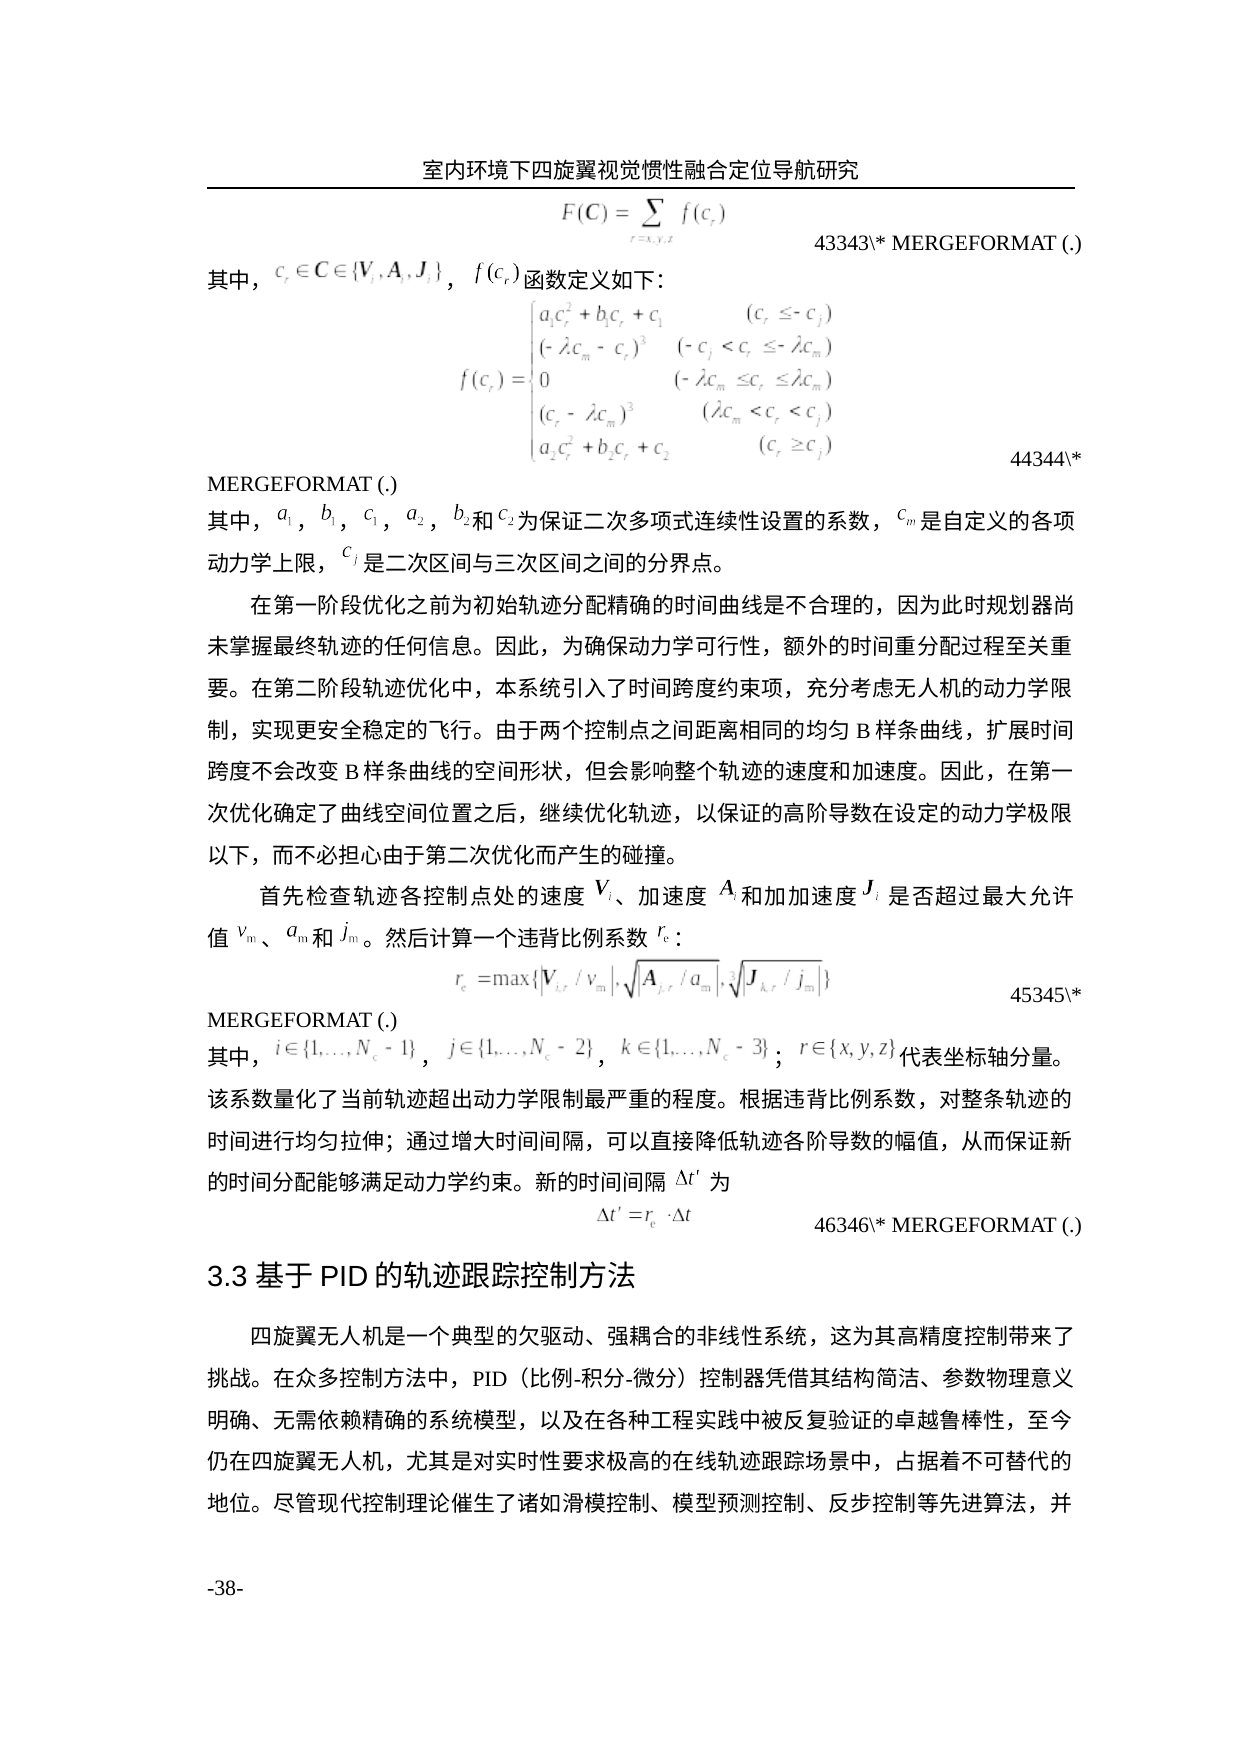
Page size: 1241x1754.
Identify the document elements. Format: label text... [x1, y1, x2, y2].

text 首先检查轨迹各控制点处的速度 ​、加速度 和加加速度 是否超过最大允许值 、和。然后计算一个违背比例系数 ： [207, 871, 1075, 955]
text 其中，，，；代表坐标轴分量。该系数量化了当前轨迹超出动力学限制最严重的程度。根据违背比例系数，对整条轨迹的时间进行均匀拉伸；通过增大时间间隔，可以直接降低轨迹各阶导数的幅值，从而保证新的时间分配能够满足动力学约束。新的时间间隔 为 [207, 1032, 1075, 1199]
subtitle 基于PID的轨迹跟踪控制方法 [207, 1253, 1075, 1295]
text 在第一阶段优化之前为初始轨迹分配精确的时间曲线是不合理的，因为此时规划器尚未掌握最终轨迹的任何信息。因此，为确保动力学可行性，额外的时间重分配过程至关重要。在第二阶段轨迹优化中，本系统引入了时间跨度约束项，充分考虑无人机的动力学限制，实现更安全稳定的飞行。由于两个控制点之间距离相同的均匀B样条曲线，扩展时间跨度不会改变B样条曲线的空间形状，但会影响整个轨迹的速度和加速度。因此，在第一次优化确定了曲线空间位置之后，继续优化轨迹，以保证的高阶导数在设定的动力学极限以下，而不必担心由于第二次优化而产生的碰撞。 [207, 580, 1075, 871]
text 其中，，，，，和为保证二次多项式连续性设置的系数，是自定义的各项动力学上限，是二次区间与三次区间之间的分界点。 [207, 496, 1075, 580]
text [207, 1311, 1075, 1520]
text 其中，，函数定义如下： [207, 255, 1075, 297]
